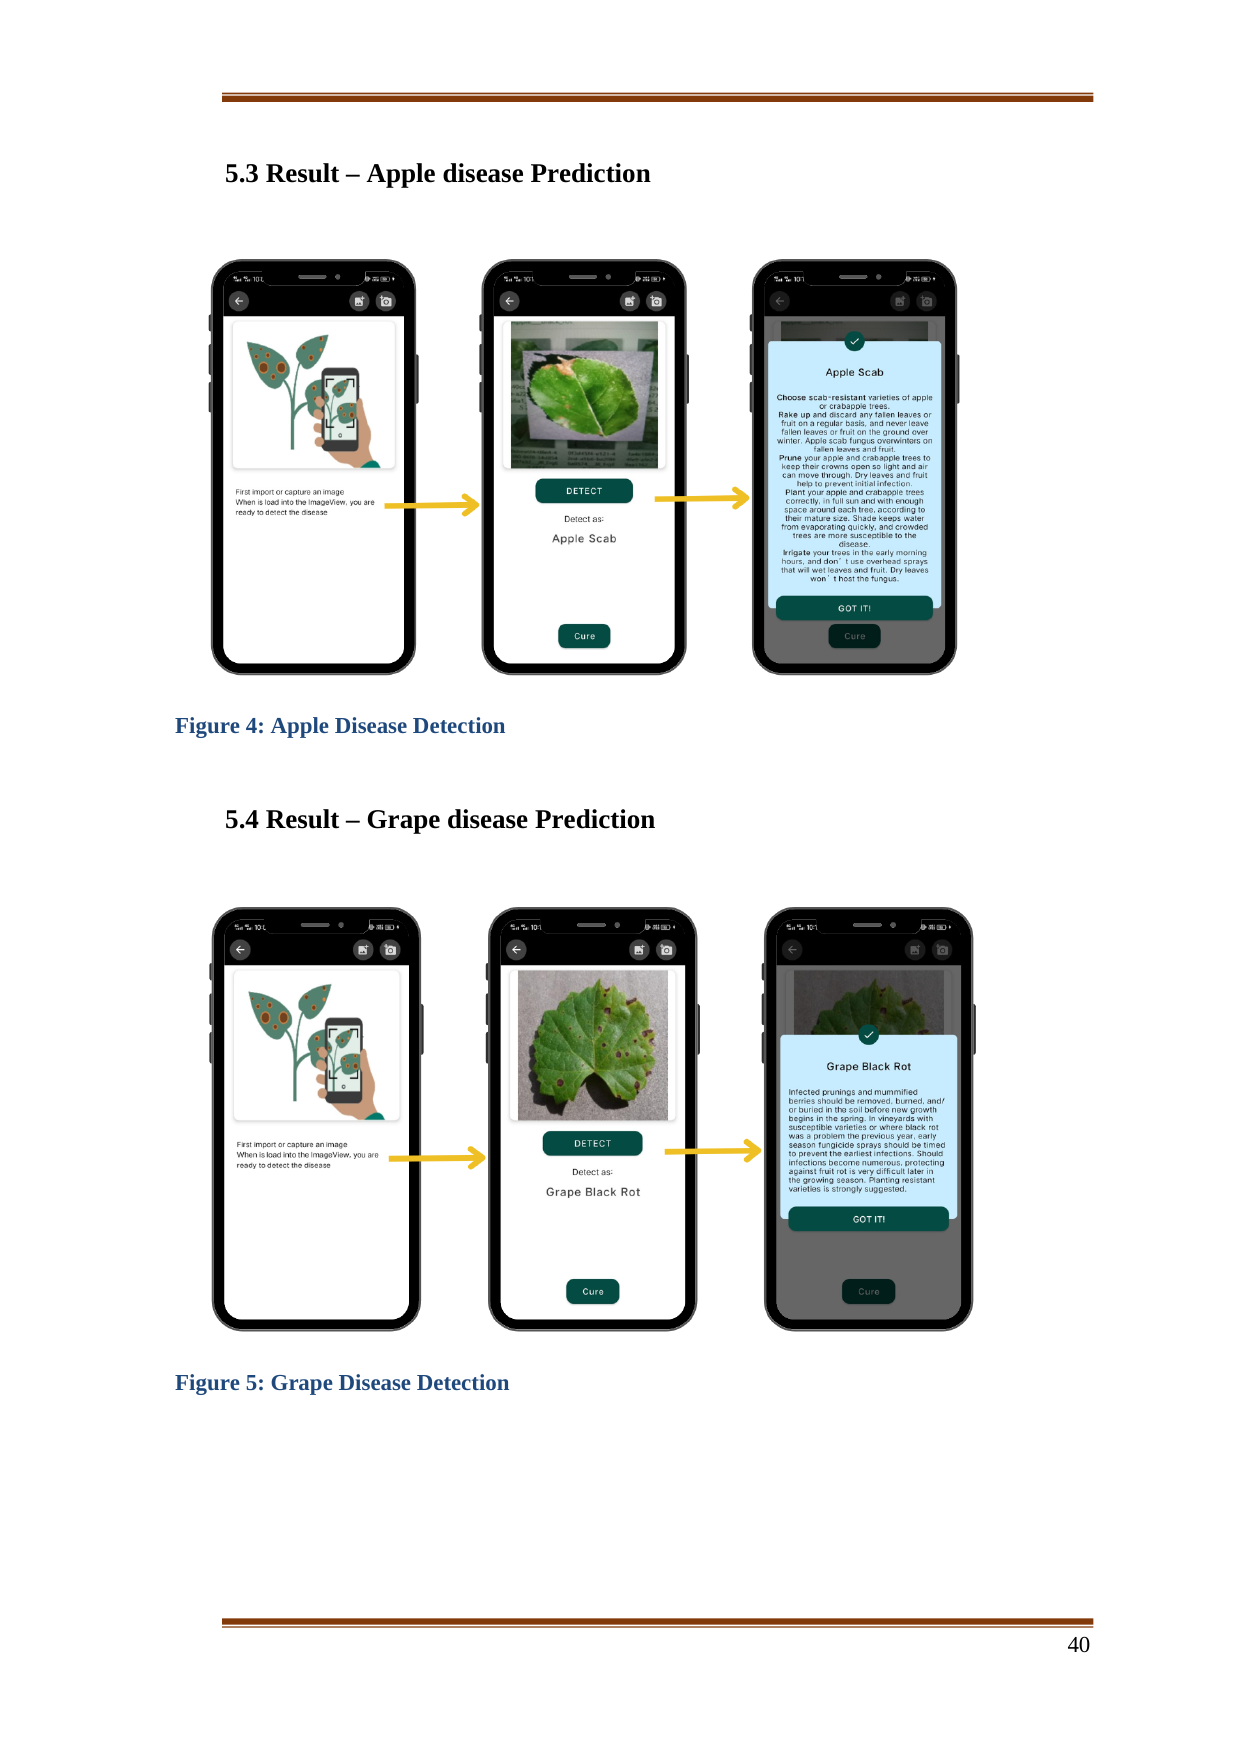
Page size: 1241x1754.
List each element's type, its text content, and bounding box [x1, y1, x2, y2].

text Figure 4: Apple Disease Detection [175, 713, 1196, 739]
text Figure 5: Grape Disease Detection [175, 1369, 1196, 1396]
picture [175, 868, 1010, 1370]
picture [175, 221, 993, 713]
subtitle Result – Grape disease Prediction [225, 803, 1196, 834]
subtitle Result – Apple disease Prediction [225, 157, 1196, 188]
